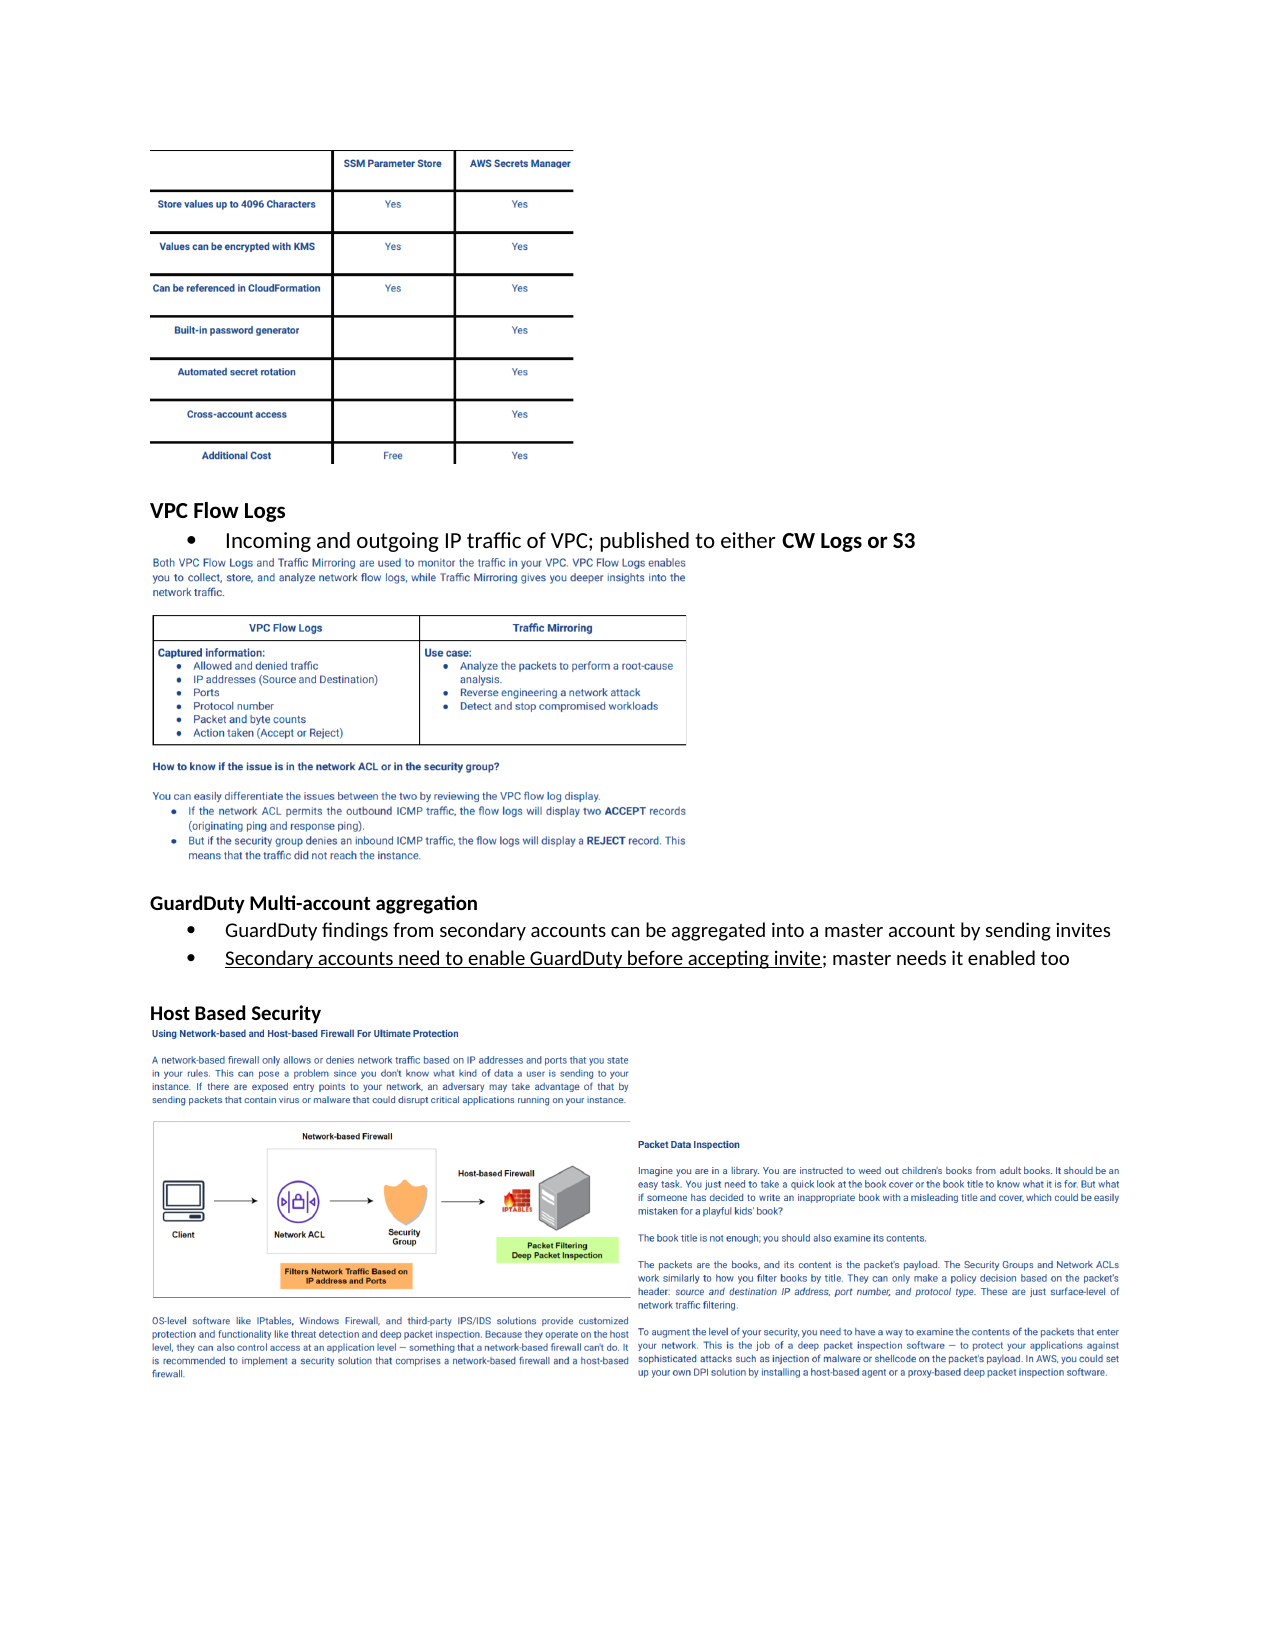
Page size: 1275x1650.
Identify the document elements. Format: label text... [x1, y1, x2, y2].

text GuardDuty Multi-account aggregation [150, 890, 1125, 916]
text VPC Flow Logs [150, 496, 1125, 524]
text Host Based Security [150, 1000, 1125, 1025]
picture [150, 556, 687, 861]
list GuardDuty findings from secondary accounts can be aggregated into a master account by sending invites [187, 918, 1125, 943]
picture [150, 1027, 631, 1379]
picture [635, 1139, 1120, 1379]
picture [150, 150, 574, 464]
list Incoming and outgoing IP traffic of VPC; published to either CW Logs or S3 [187, 526, 1125, 554]
list Secondary accounts need to enable GuardDuty before accepting invite; master needs it enabled too [187, 945, 1125, 970]
